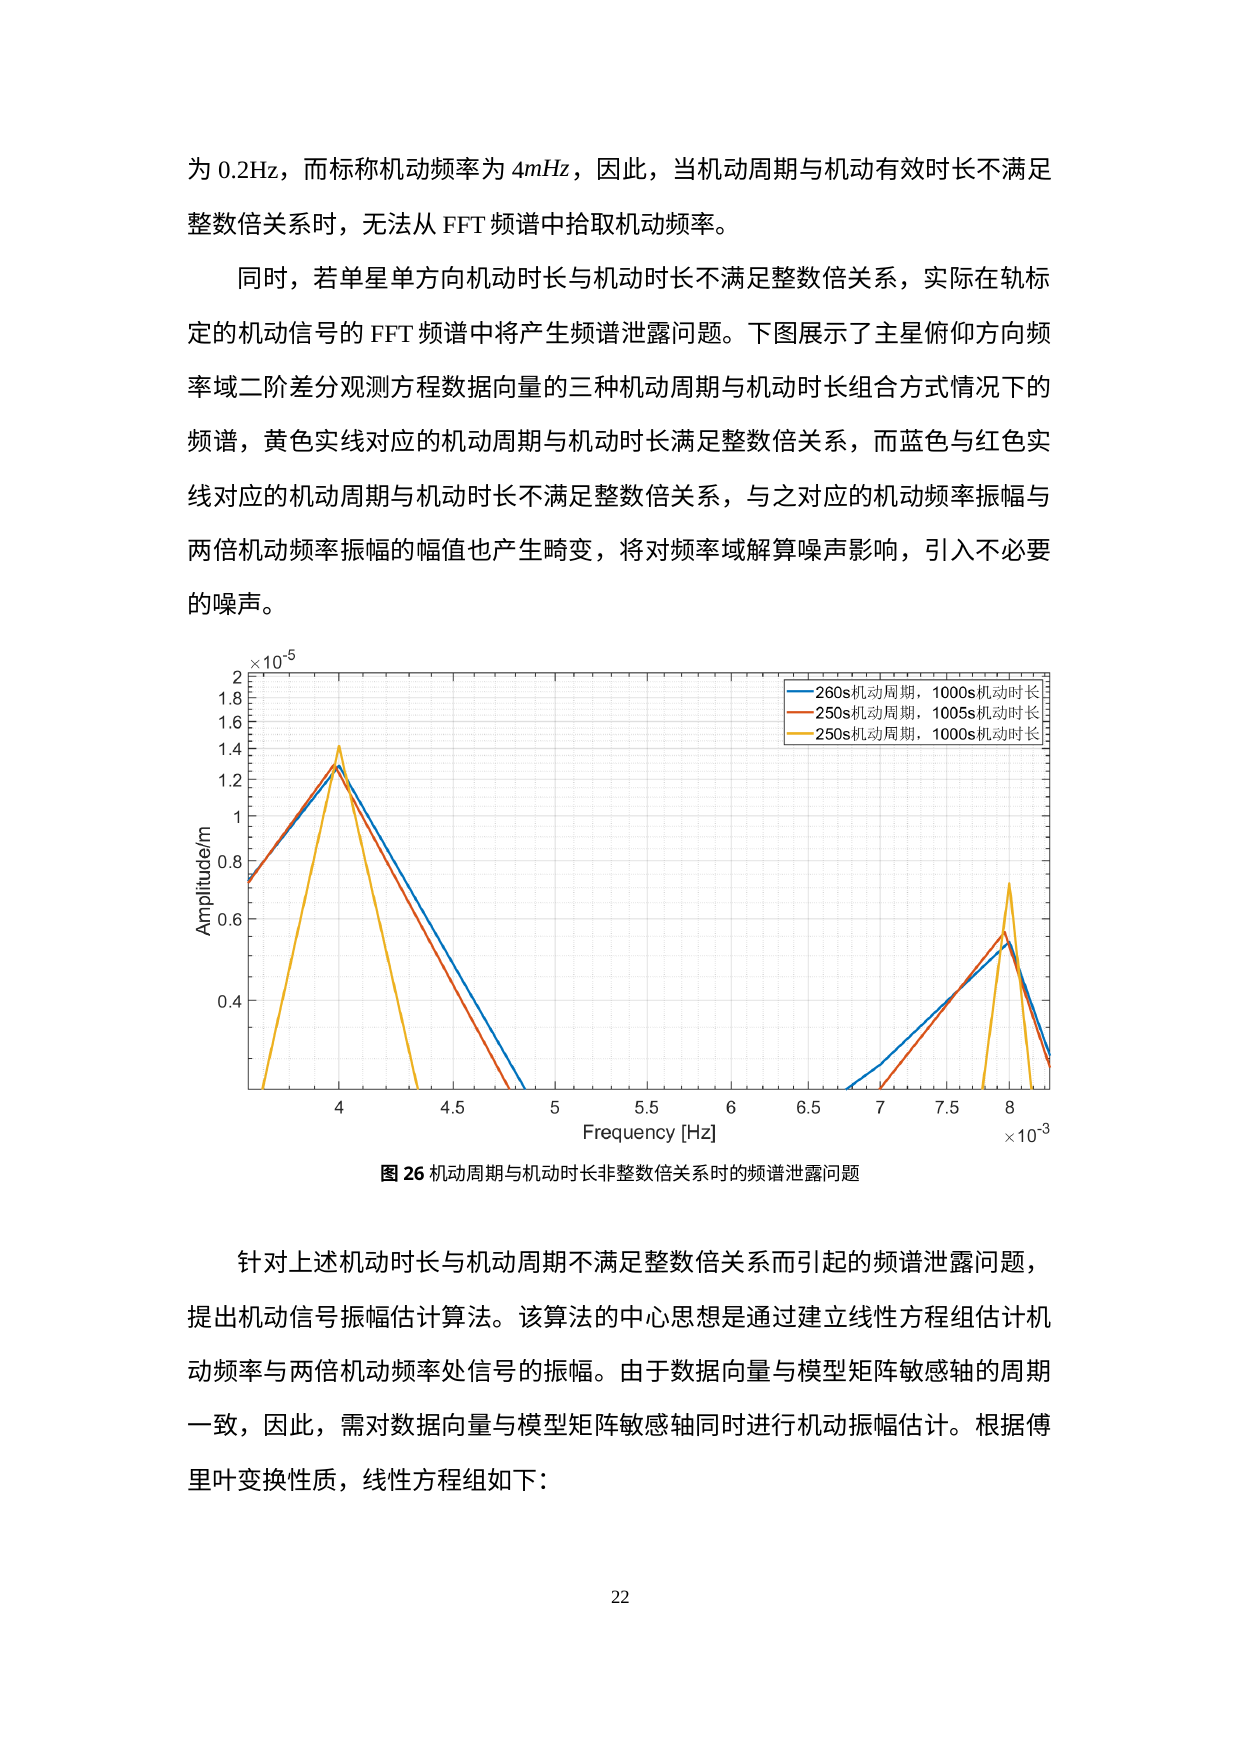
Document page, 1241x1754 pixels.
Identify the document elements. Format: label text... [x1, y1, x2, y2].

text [187, 150, 1053, 241]
text 针对上述机动时长与机动周期不满足整数倍关系而引起的频谱泄露问题，提出机动信号振幅估计算法。该算法的中心思想是通过建立线性方程组估计机动频率与两倍机动频率处信号的振幅。由于数据向量与模型矩阵敏感轴的周期一致，因此，需对数据向量与模型矩阵敏感轴同时进行机动振幅估计。根据傅里叶变换性质，线性方程组如下： [187, 1243, 1053, 1496]
text 图 26 机动周期与机动时长非整数倍关系时的频谱泄露问题 [187, 1159, 1053, 1186]
text 同时，若单星单方向机动时长与机动时长不满足整数倍关系，实际在轨标定的机动信号的FFT频谱中将产生频谱泄露问题。下图展示了主星俯仰方向频率域二阶差分观测方程数据向量的三种机动周期与机动时长组合方式情况下的频谱，黄色实线对应的机动周期与机动时长满足整数倍关系，而蓝色与红色实线对应的机动周期与机动时长不满足整数倍关系，与之对应的机动频率振幅与两倍机动频率振幅的幅值也产生畸变，将对频率域解算噪声影响，引入不必要的噪声。 [187, 259, 1053, 621]
